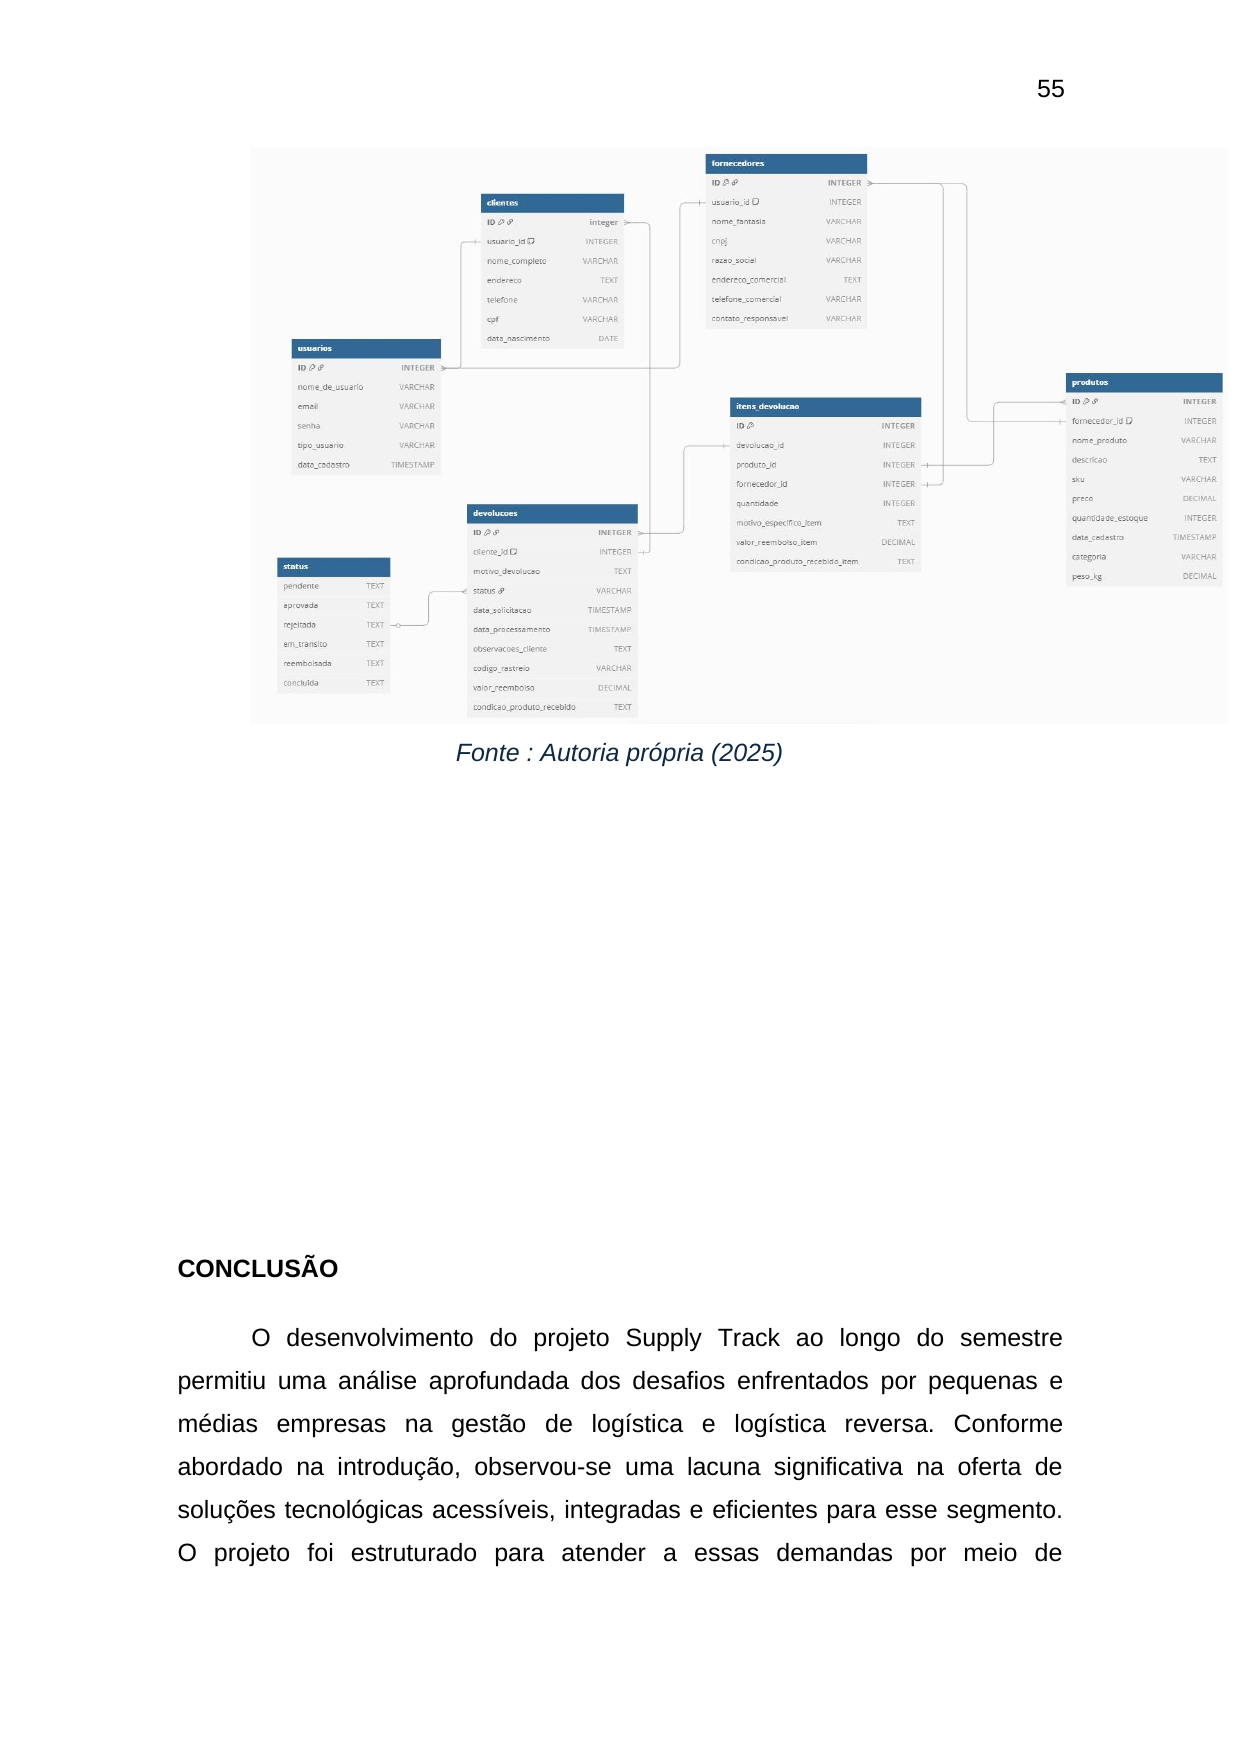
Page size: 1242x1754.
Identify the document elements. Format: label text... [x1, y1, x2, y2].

text Fonte : Autoria própria (2025) [177, 738, 1064, 767]
subtitle CONCLUSÃO [177, 1254, 1064, 1283]
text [177, 1323, 1064, 1567]
picture [251, 147, 1229, 724]
